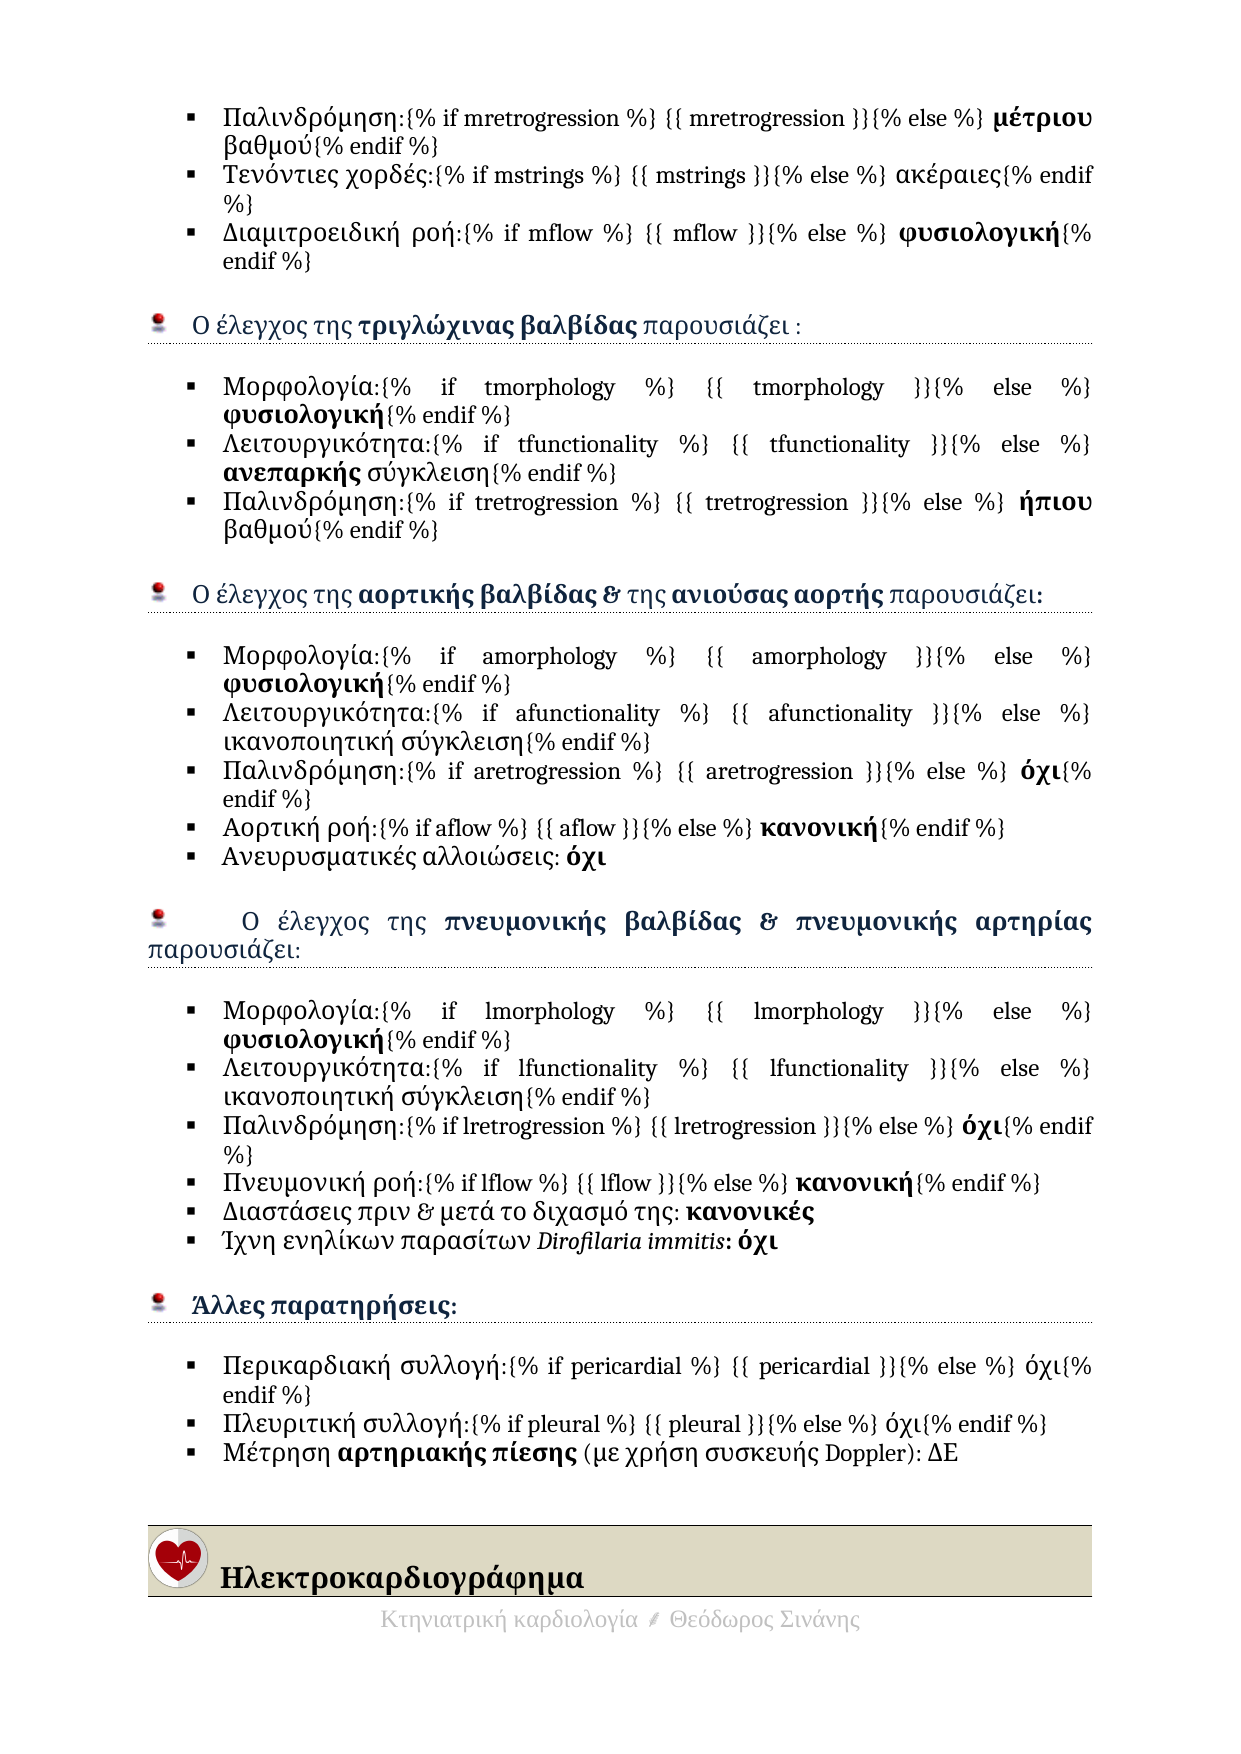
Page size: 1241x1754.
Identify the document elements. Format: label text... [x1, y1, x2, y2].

picture [147, 1527, 209, 1589]
list Παλινδρόμηση:{% if lretrogression %} {{ lretrogression }}{% else %} όχι{% endif %} [185, 1112, 1092, 1169]
list Ίχνη ενηλίκων παρασίτων Dirofilaria immitis: όχι [185, 1227, 1092, 1256]
list Μορφολογία:{% if tmorphology %} {{ tmorphology }}{% else %} φυσιολογική{% endif %} [185, 372, 1092, 430]
list Πλευριτική συλλογή:{% if pleural %} {{ pleural }}{% else %} όχι{% endif %} [185, 1410, 1092, 1438]
list Μορφολογία:{% if lmorphology %} {{ lmorphology }}{% else %} φυσιολογική{% endif %} [185, 997, 1092, 1054]
list Μορφολογία:{% if amorphology %} {{ amorphology }}{% else %} φυσιολογική{% endif %} [185, 642, 1092, 699]
list Παλινδρόμηση:{% if aretrogression %} {{ aretrogression }}{% else %} όχι{% endif %} [185, 757, 1092, 814]
picture [147, 573, 170, 604]
picture [147, 304, 170, 335]
text Ηλεκτροκαρδιογράφημα [148, 1526, 1092, 1596]
list Παλινδρόμηση:{% if tretrogression %} {{ tretrogression }}{% else %} ήπιου βαθμού{% endif %} [185, 487, 1092, 545]
list Πνευμονική ροή:{% if lflow %} {{ lflow }}{% else %} κανονική{% endif %} [185, 1169, 1092, 1198]
text Άλλες παρατηρήσεις: [148, 1284, 1092, 1323]
list Παλινδρόμηση:{% if mretrogression %} {{ mretrogression }}{% else %} μέτριου βαθμού{% endif %} [185, 103, 1092, 161]
list Ανευρυσματικές αλλοιώσεις: όχι [185, 843, 1092, 872]
list Λειτουργικότητα:{% if afunctionality %} {{ afunctionality }}{% else %} ικανοποιητική σύγκλειση{% endif %} [185, 699, 1092, 757]
list Λειτουργικότητα:{% if lfunctionality %} {{ lfunctionality }}{% else %} ικανοποιητική σύγκλειση{% endif %} [185, 1054, 1092, 1112]
list Περικαρδιακή συλλογή:{% if pericardial %} {{ pericardial }}{% else %} όχι{% endif %} [185, 1352, 1092, 1410]
text Ο έλεγχος της αορτικής βαλβίδας & της ανιούσας αορτής παρουσιάζει: [148, 574, 1092, 613]
list Διαμιτροειδική ροή:{% if mflow %} {{ mflow }}{% else %} φυσιολογική{% endif %} [185, 218, 1092, 276]
list Διαστάσεις πριν & μετά το διχασμό της: κανονικές [185, 1198, 1092, 1227]
list Τενόντιες χορδές:{% if mstrings %} {{ mstrings }}{% else %} ακέραιες{% endif %} [185, 161, 1092, 218]
text Ο έλεγχος της τριγλώχινας βαλβίδας παρουσιάζει : [148, 305, 1092, 344]
list Λειτουργικότητα:{% if tfunctionality %} {{ tfunctionality }}{% else %} ανεπαρκής σύγκλειση{% endif %} [185, 430, 1092, 487]
list Αορτική ροή:{% if aflow %} {{ aflow }}{% else %} κανονική{% endif %} [185, 814, 1092, 843]
picture [147, 900, 170, 930]
text Ο έλεγχος της πνευμονικής βαλβίδας & πνευμονικής αρτηρίας παρουσιάζει: [148, 900, 1092, 968]
picture [147, 1284, 170, 1314]
list Μέτρηση αρτηριακής πίεσης (με χρήση συσκευής Doppler): ΔΕ [185, 1438, 1092, 1467]
